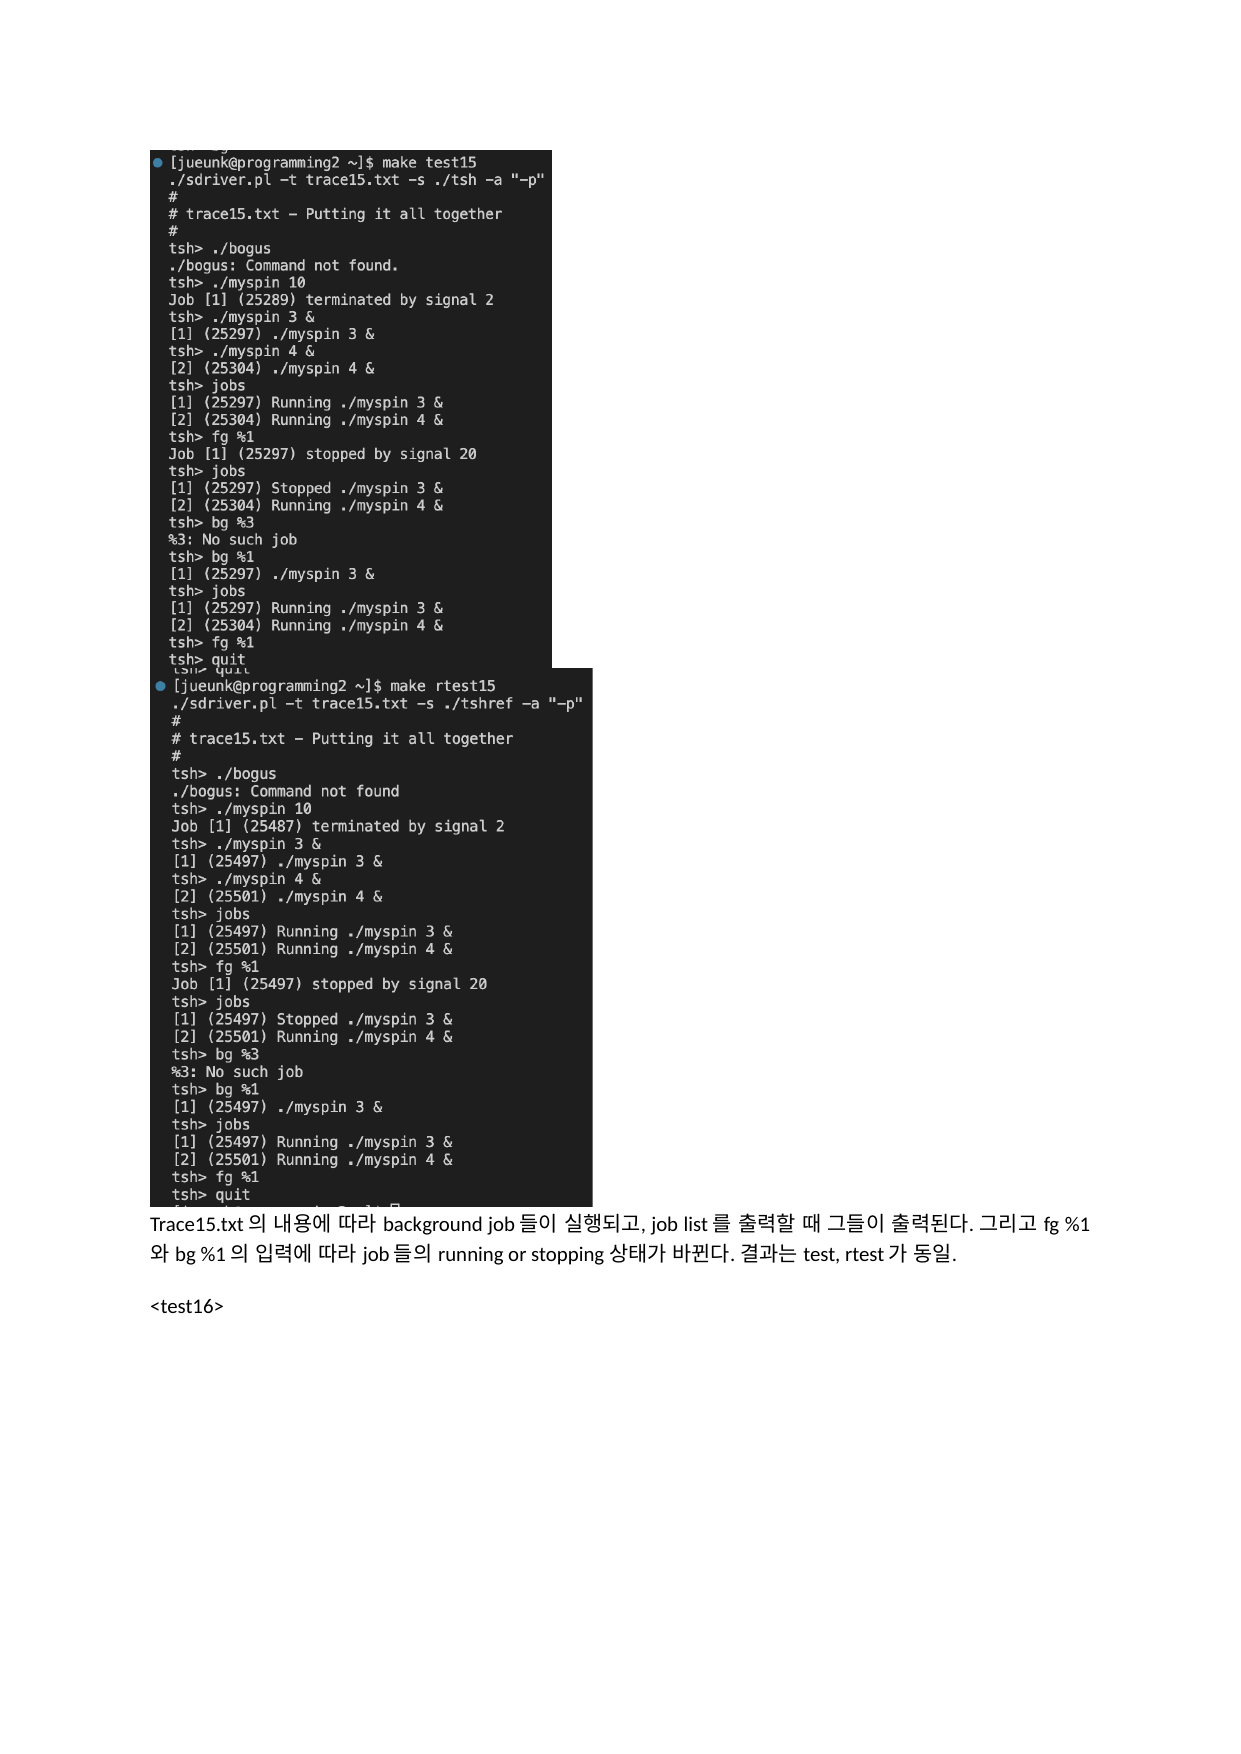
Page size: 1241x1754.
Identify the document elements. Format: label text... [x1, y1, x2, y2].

text <test16> [150, 1293, 1090, 1318]
text Trace15.txt의 내용에 따라 background job들이 실행되고, job list를 출력할 때 그들이 출력된다. 그리고 fg %1와 bg %1의 입력에 따라 job들의 running or stopping 상태가 바뀐다. 결과는 test, rtest가 동일. [150, 1207, 1090, 1267]
picture [150, 150, 593, 1207]
